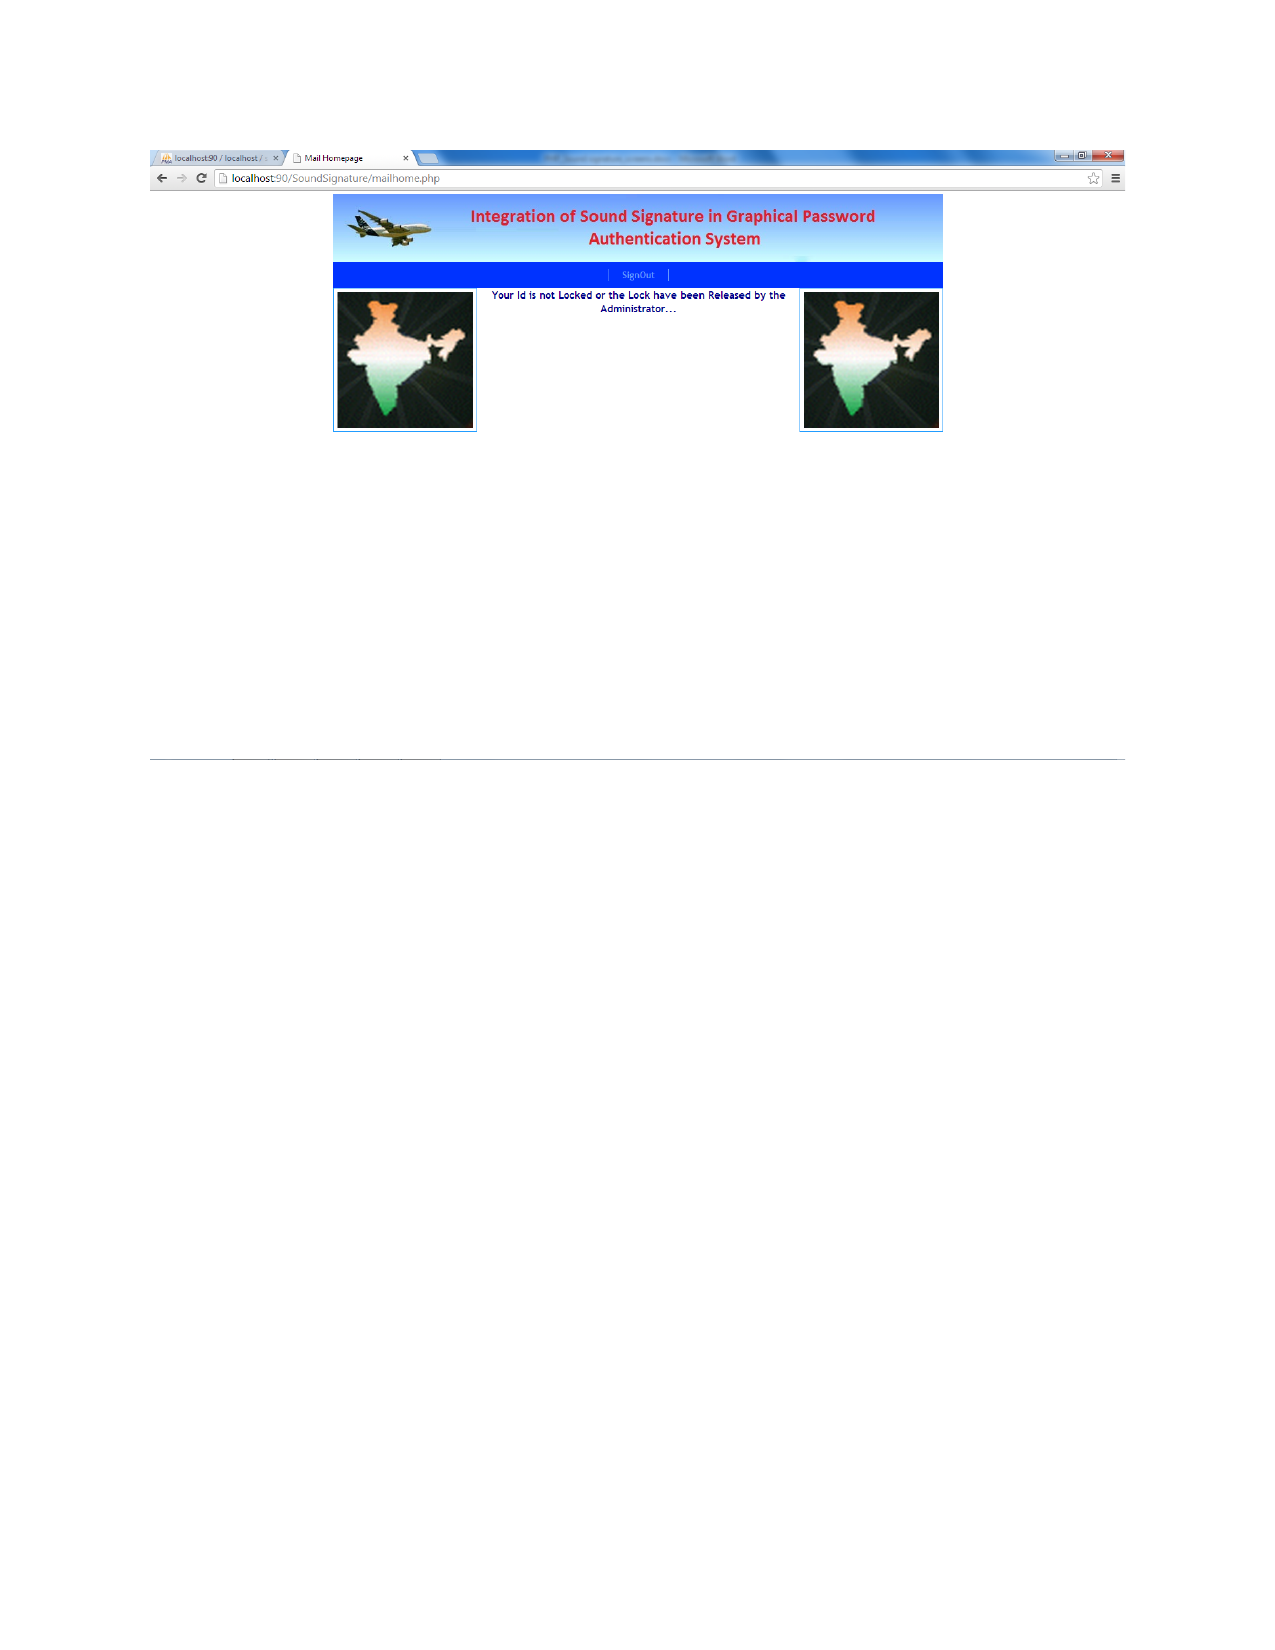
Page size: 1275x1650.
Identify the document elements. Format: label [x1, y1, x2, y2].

picture [150, 150, 1125, 760]
